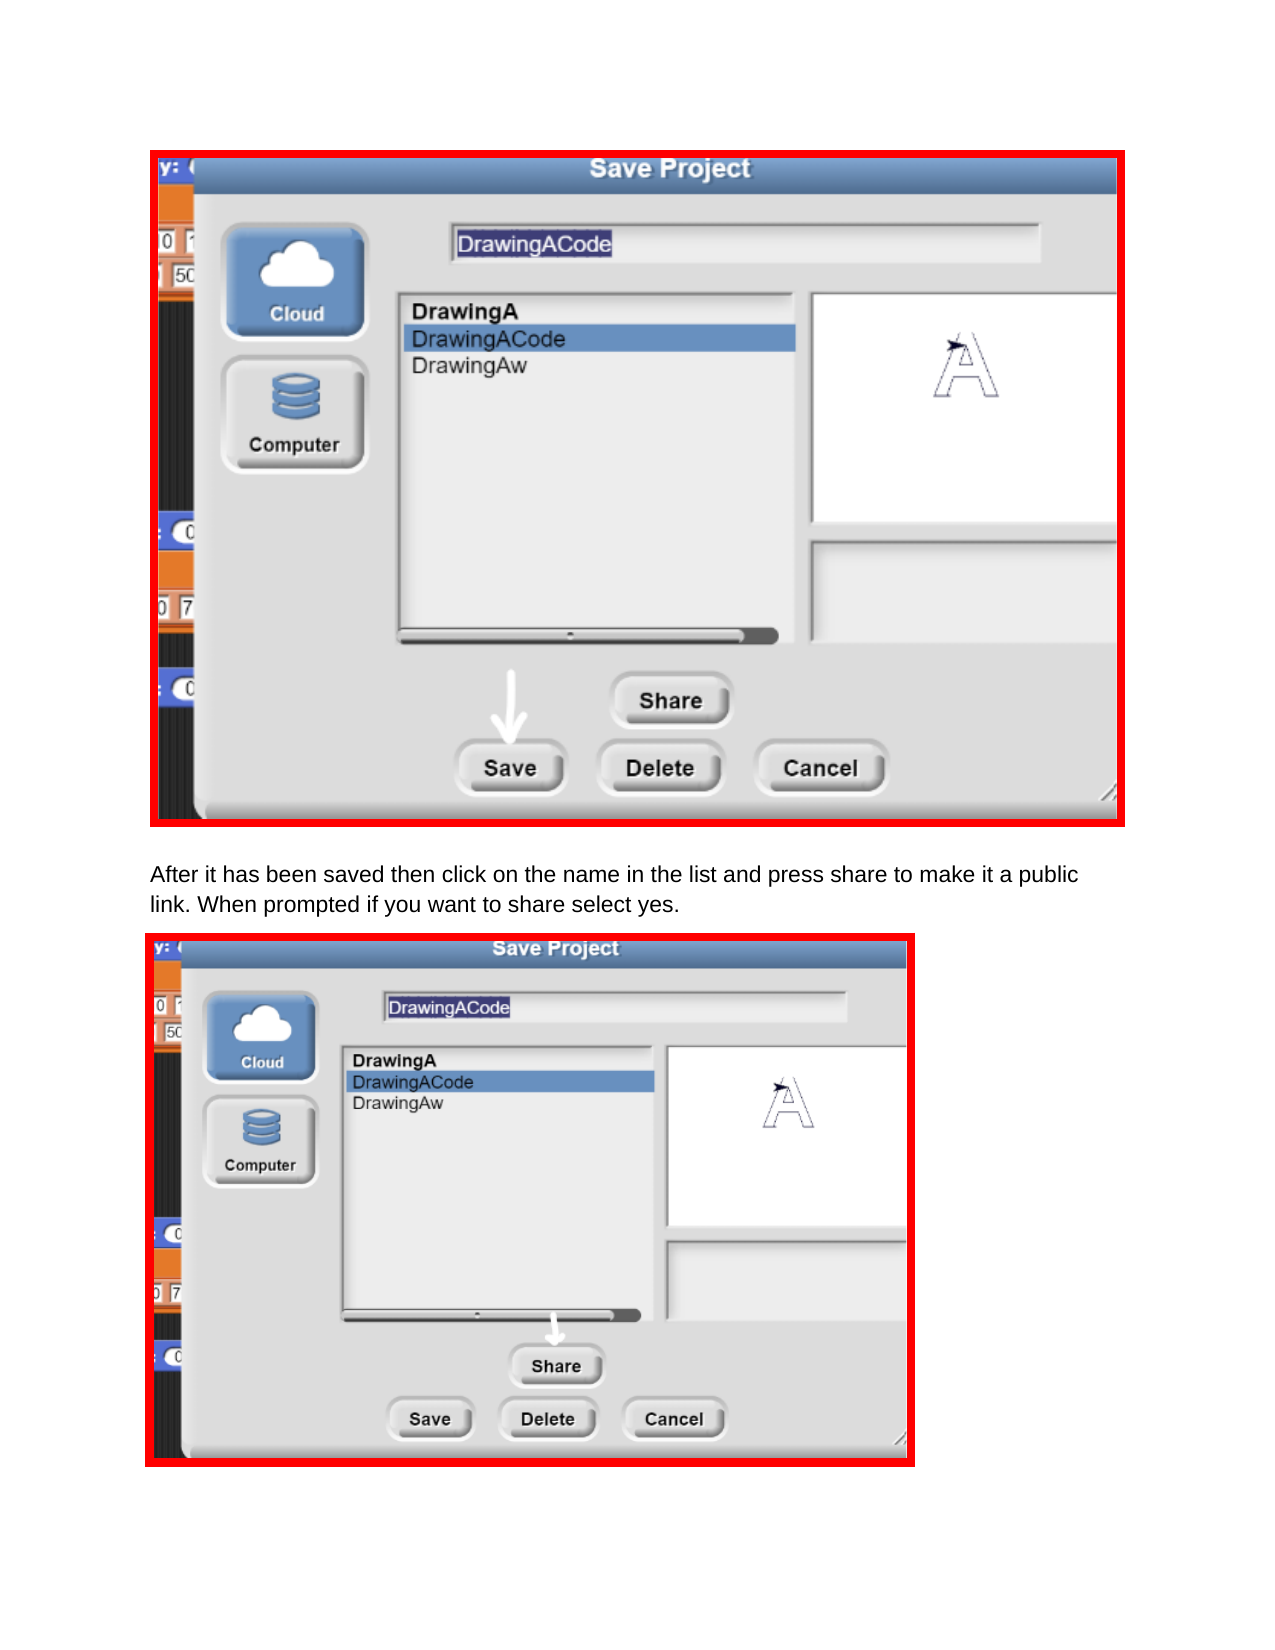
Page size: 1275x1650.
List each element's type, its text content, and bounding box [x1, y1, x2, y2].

picture [158, 158, 1117, 819]
text After it has been saved then click on the name in the list and press share to make it a public link. When prompted if you want to share select yes. [150, 861, 1125, 918]
picture [154, 941, 907, 1458]
